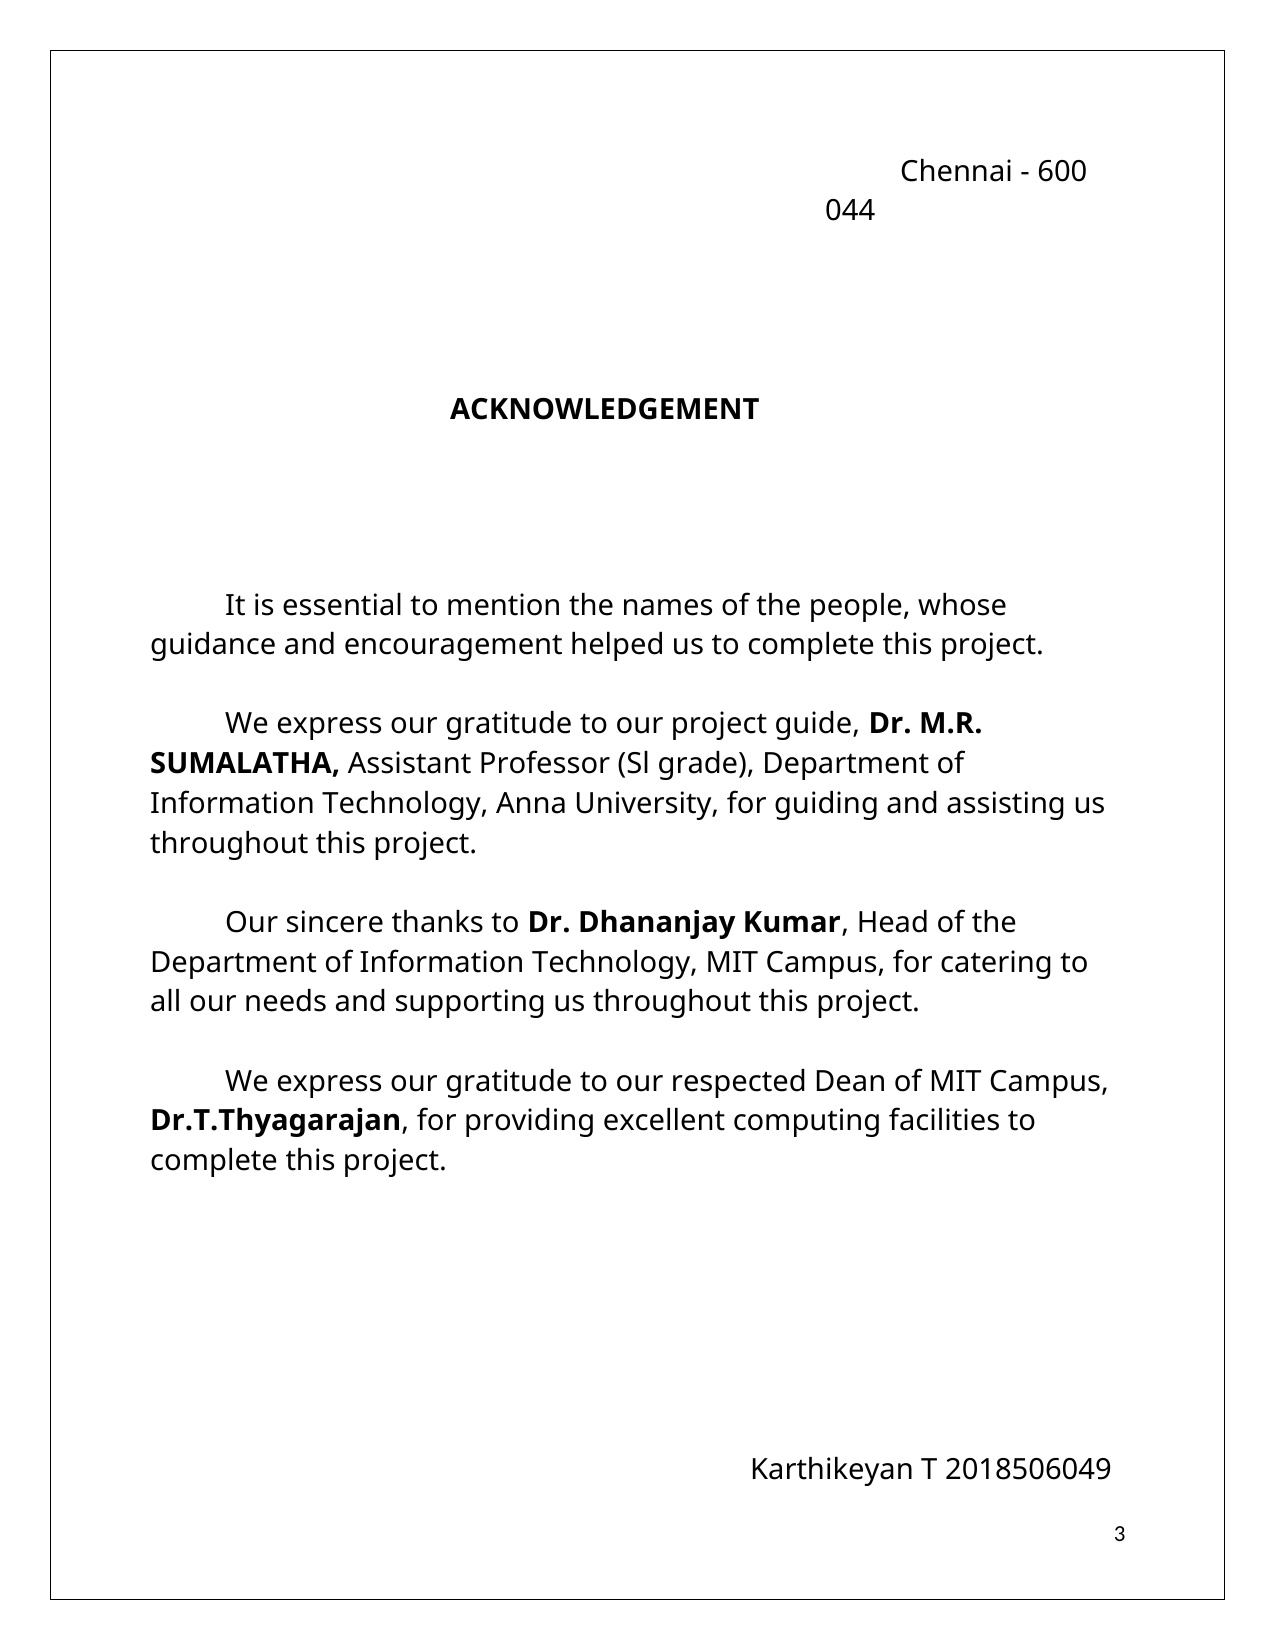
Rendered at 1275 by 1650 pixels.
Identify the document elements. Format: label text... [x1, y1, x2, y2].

text It is essential to mention the names of the people, whose guidance and encouragement helped us to complete this project. [150, 584, 1125, 663]
text Karthikeyan T 2018506049 [750, 1448, 1125, 1488]
text Our sincere thanks to Dr. Dhananjay Kumar, Head of the Department of Information Technology, MIT Campus, for catering to all our needs and supporting us throughout this project. [150, 901, 1125, 1020]
text ACKNOWLEDGEMENT [375, 388, 1125, 428]
text We express our gratitude to our project guide, Dr. M.R. SUMALATHA, Assistant Professor (Sl grade), Department of Information Technology, Anna University, for guiding and assisting us throughout this project. [150, 703, 1125, 862]
text Chennai - 600 044 [825, 150, 1125, 229]
text We express our gratitude to our respected Dean of MIT Campus, Dr.T.Thyagarajan, for providing excellent computing facilities to complete this project. [150, 1060, 1125, 1179]
